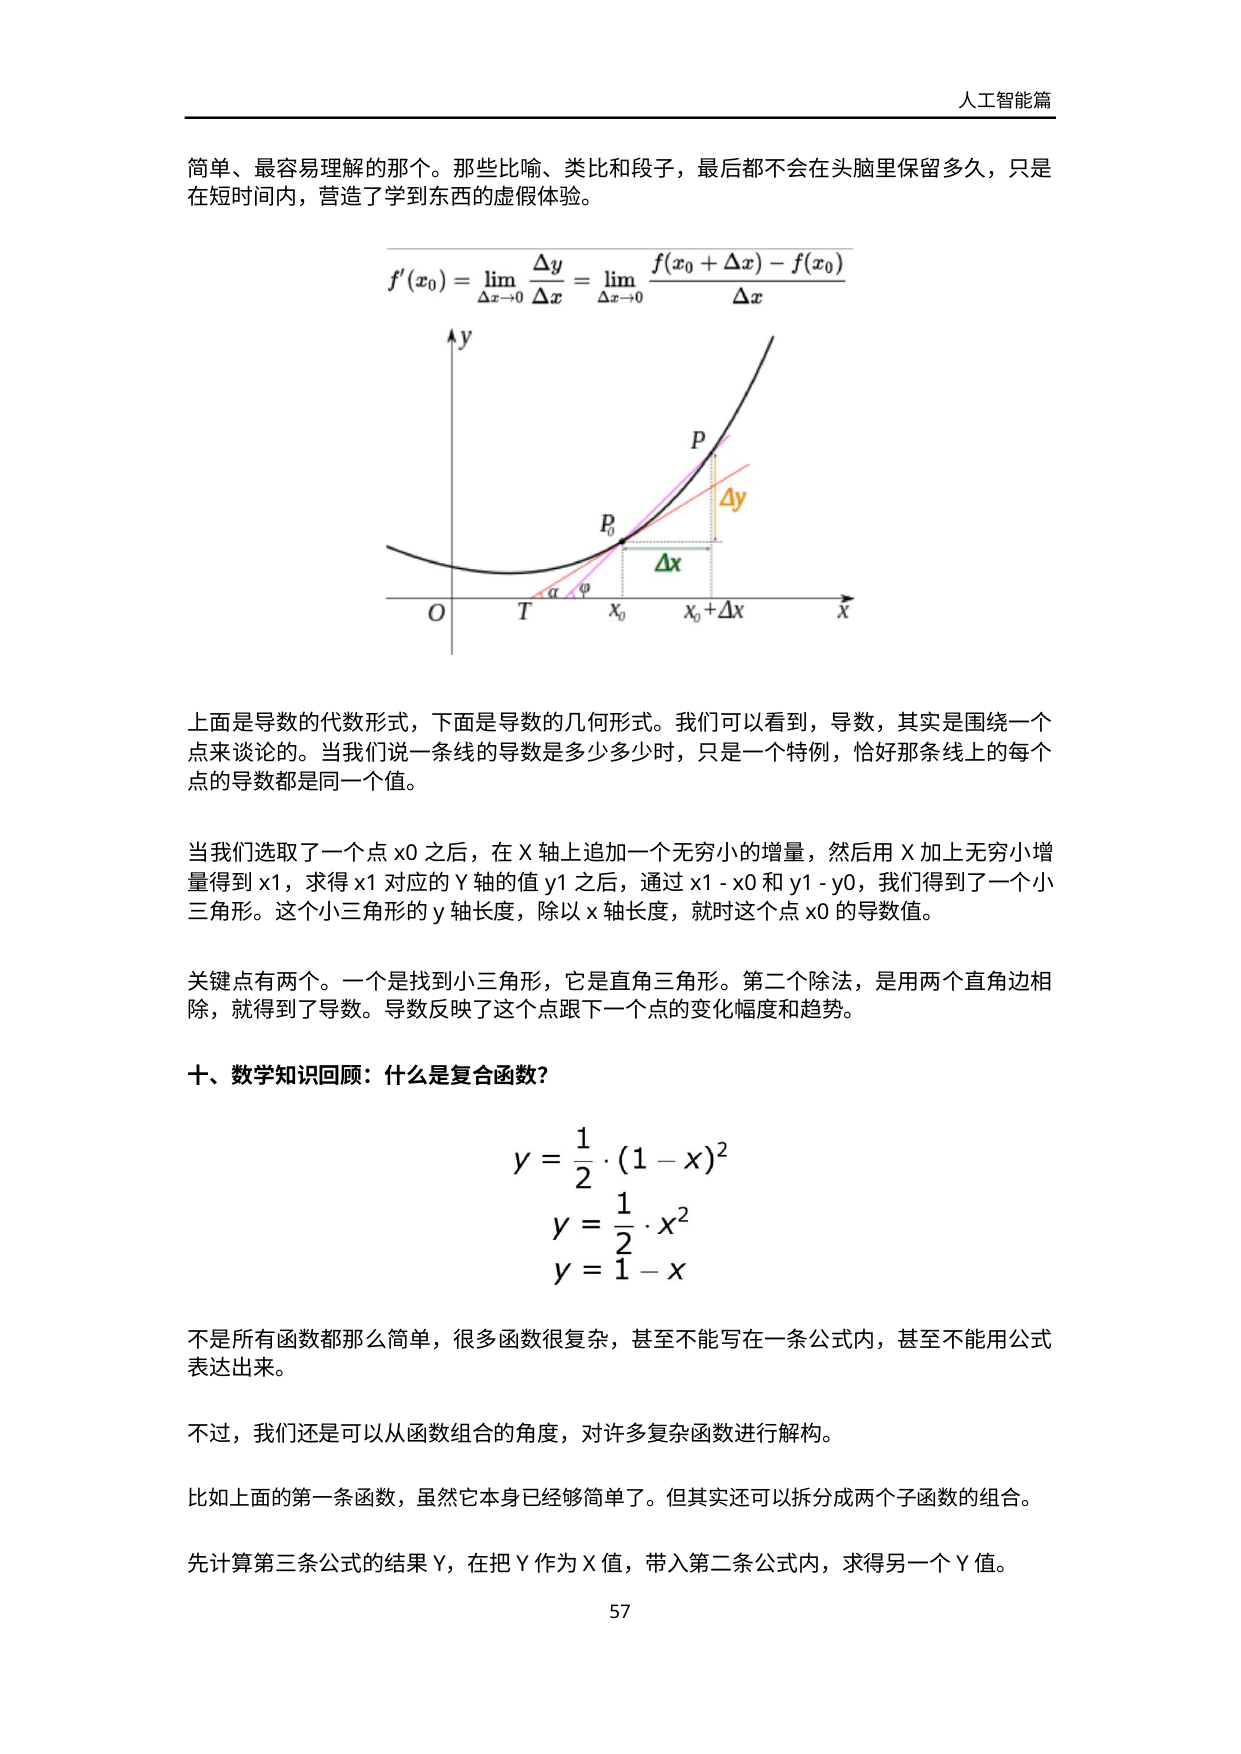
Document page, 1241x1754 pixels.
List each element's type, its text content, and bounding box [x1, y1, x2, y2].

text 上面是导数的代数形式，下面是导数的几何形式。我们可以看到，导数，其实是围绕一个点来谈论的。当我们说一条线的导数是多少多少时，只是一个特例，恰好那条线上的每个点的导数都是同一个值。 [187, 707, 1054, 795]
text 关键点有两个。一个是找到小三角形，它是直角三角形。第二个除法，是用两个直角边相除，就得到了导数。导数反映了这个点跟下一个点的变化幅度和趋势。 [187, 968, 1054, 1023]
text 先计算第三条公式的结果 Y，在把 Y 作为 X 值，带入第二条公式内，求得另一个 Y 值。 [187, 1553, 1090, 1576]
picture [513, 1127, 727, 1285]
text 不是所有函数都那么简单，很多函数很复杂，甚至不能写在一条公式内，甚至不能用公式表达出来。 [187, 1325, 1054, 1381]
text 当我们选取了一个点 x0 之后，在 X 轴上追加一个无穷小的增量，然后用 X 加上无穷小增量得到 x1，求得 x1 对应的 Y 轴的值 y1 之后，通过 x1 - x0 和 y1 - y0，我们得到了一个小三角形。这个小三角形的 y 轴长度，除以 x 轴长度，就时这个点 x0 的导数值。 [187, 837, 1054, 925]
text 不过，我们还是可以从函数组合的角度，对许多复杂函数进行解构。 [187, 1423, 1090, 1446]
text 比如上面的第一条函数，虽然它本身已经够简单了。但其实还可以拆分成两个子函数的组合。 [187, 1488, 1090, 1510]
text 十、数学知识回顾：什么是复合函数？ [187, 1063, 1090, 1088]
picture [385, 248, 855, 655]
text 57 [150, 1603, 1089, 1623]
text 人工智能篇 [958, 92, 1089, 111]
text 简单、最容易理解的那个。那些比喻、类比和段子，最后都不会在头脑里保留多久，只是在短时间内，营造了学到东西的虚假体验。 [187, 155, 1054, 210]
